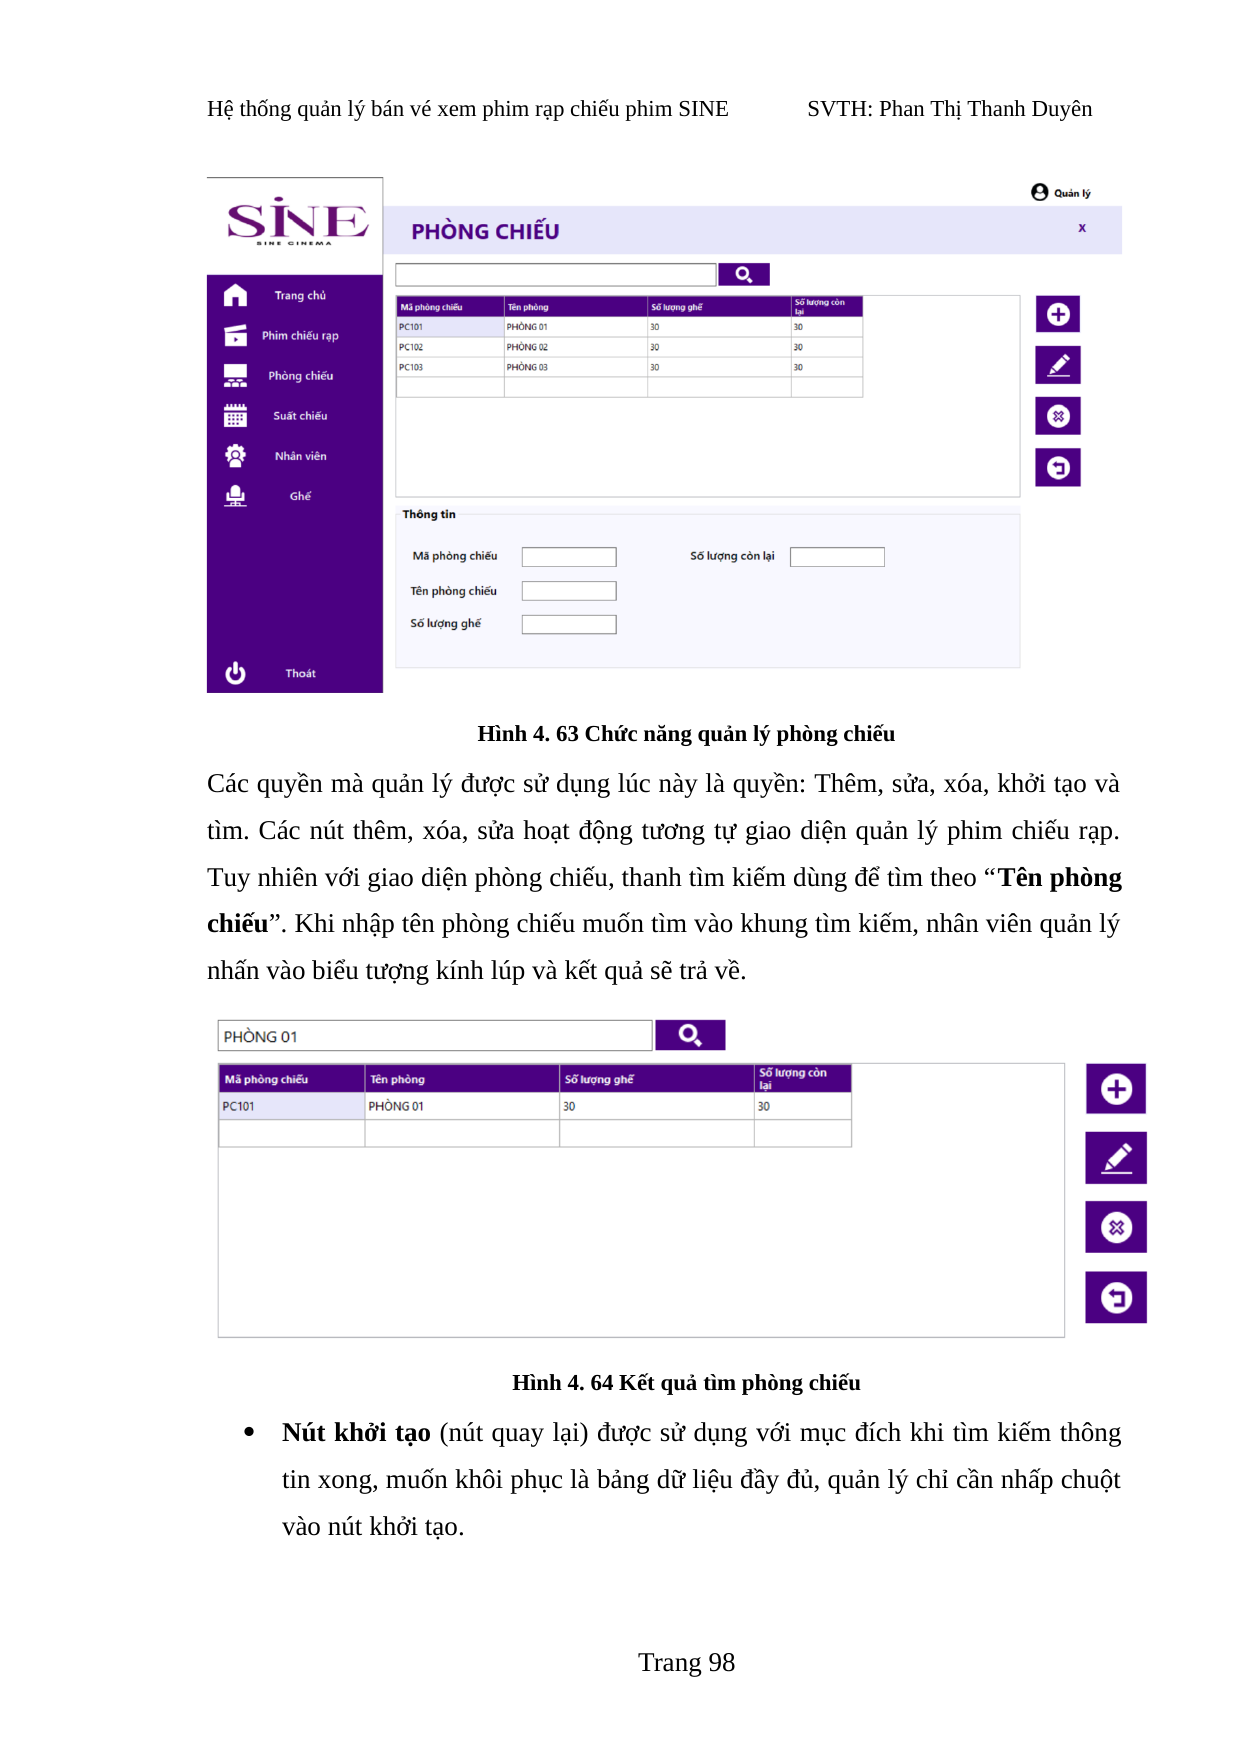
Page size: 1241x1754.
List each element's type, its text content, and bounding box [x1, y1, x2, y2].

picture [206, 1013, 1157, 1342]
text Các quyền mà quản lý được sử dụng lúc này là quyền: Thêm, sửa, xóa, khởi tạo và tìm. Các nút thêm, xóa, sửa hoạt động tương tự giao diện quản lý phim chiếu rạp. Tuy nhiên với giao diện phòng chiếu, thanh tìm kiếm dùng để tìm theo “Tên phòng chiếu”. Khi nhập tên phòng chiếu muốn tìm vào khung tìm kiếm, nhân viên quản lý nhấn vào biểu tượng kính lúp và kết quả sẽ trả về. [207, 768, 1122, 985]
text Hình 4. 63 Chức năng quản lý phòng chiếu [207, 720, 1122, 747]
text Hình 4. 64 Kết quả tìm phòng chiếu [207, 1369, 1122, 1396]
picture [206, 177, 1123, 693]
list Nút khởi tạo (nút quay lại) được sử dụng với mục đích khi tìm kiếm thông tin xong, muốn khôi phục là bảng dữ liệu đầy đủ, quản lý chỉ cần nhấp chuột vào nút khởi tạo. [244, 1417, 1122, 1541]
